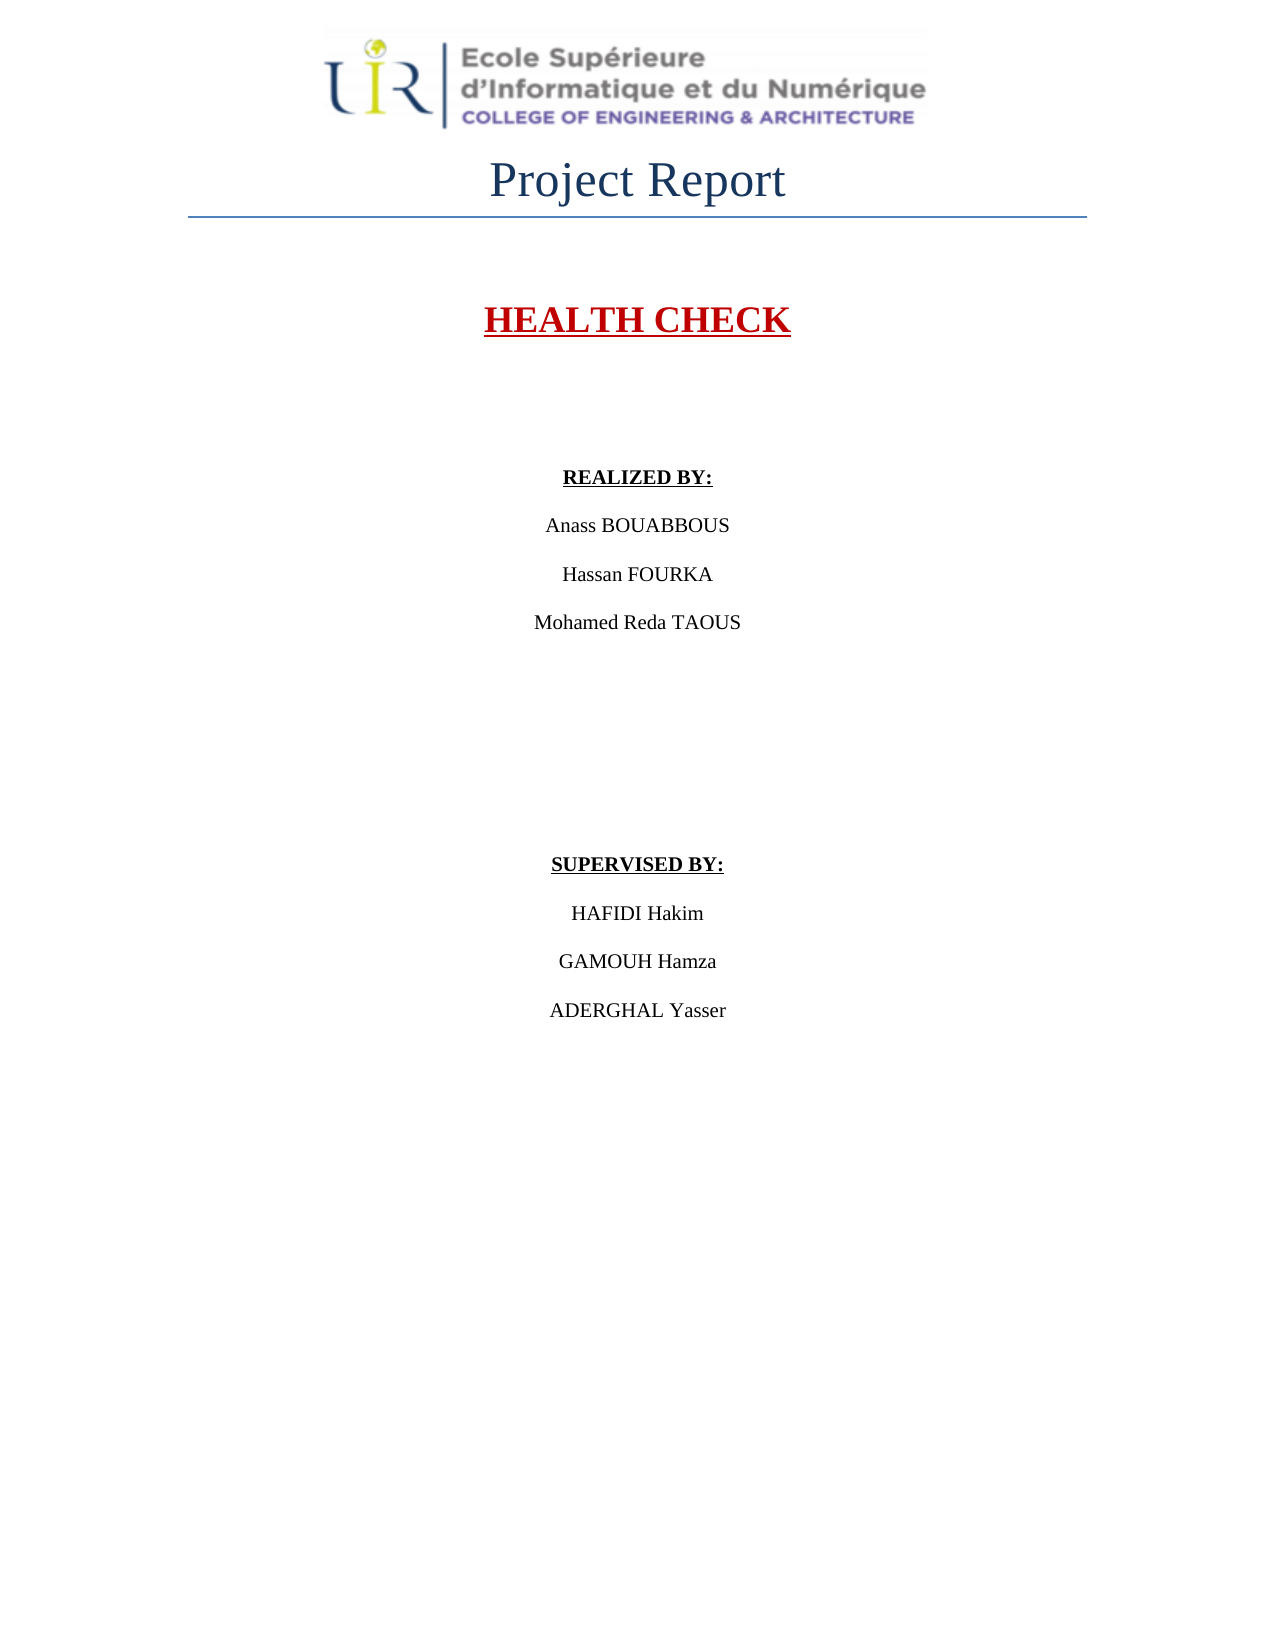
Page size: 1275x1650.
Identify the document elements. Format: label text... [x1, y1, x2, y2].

text REALIZED BY: [187, 465, 1087, 489]
text SUPERVISED BY: [187, 852, 1087, 876]
text GAMOUH Hamza [187, 949, 1087, 973]
text HAFIDI Hakim [187, 901, 1087, 925]
title Project Report [187, 150, 1087, 218]
text ADERGHAL Yasser [187, 998, 1087, 1022]
text Hassan FOURKA [187, 562, 1087, 586]
text Mohamed Reda TAOUS [187, 610, 1087, 634]
subtitle HEALTH CHECK [187, 298, 1087, 341]
picture [310, 15, 963, 149]
text Anass BOUABBOUS [187, 513, 1087, 537]
